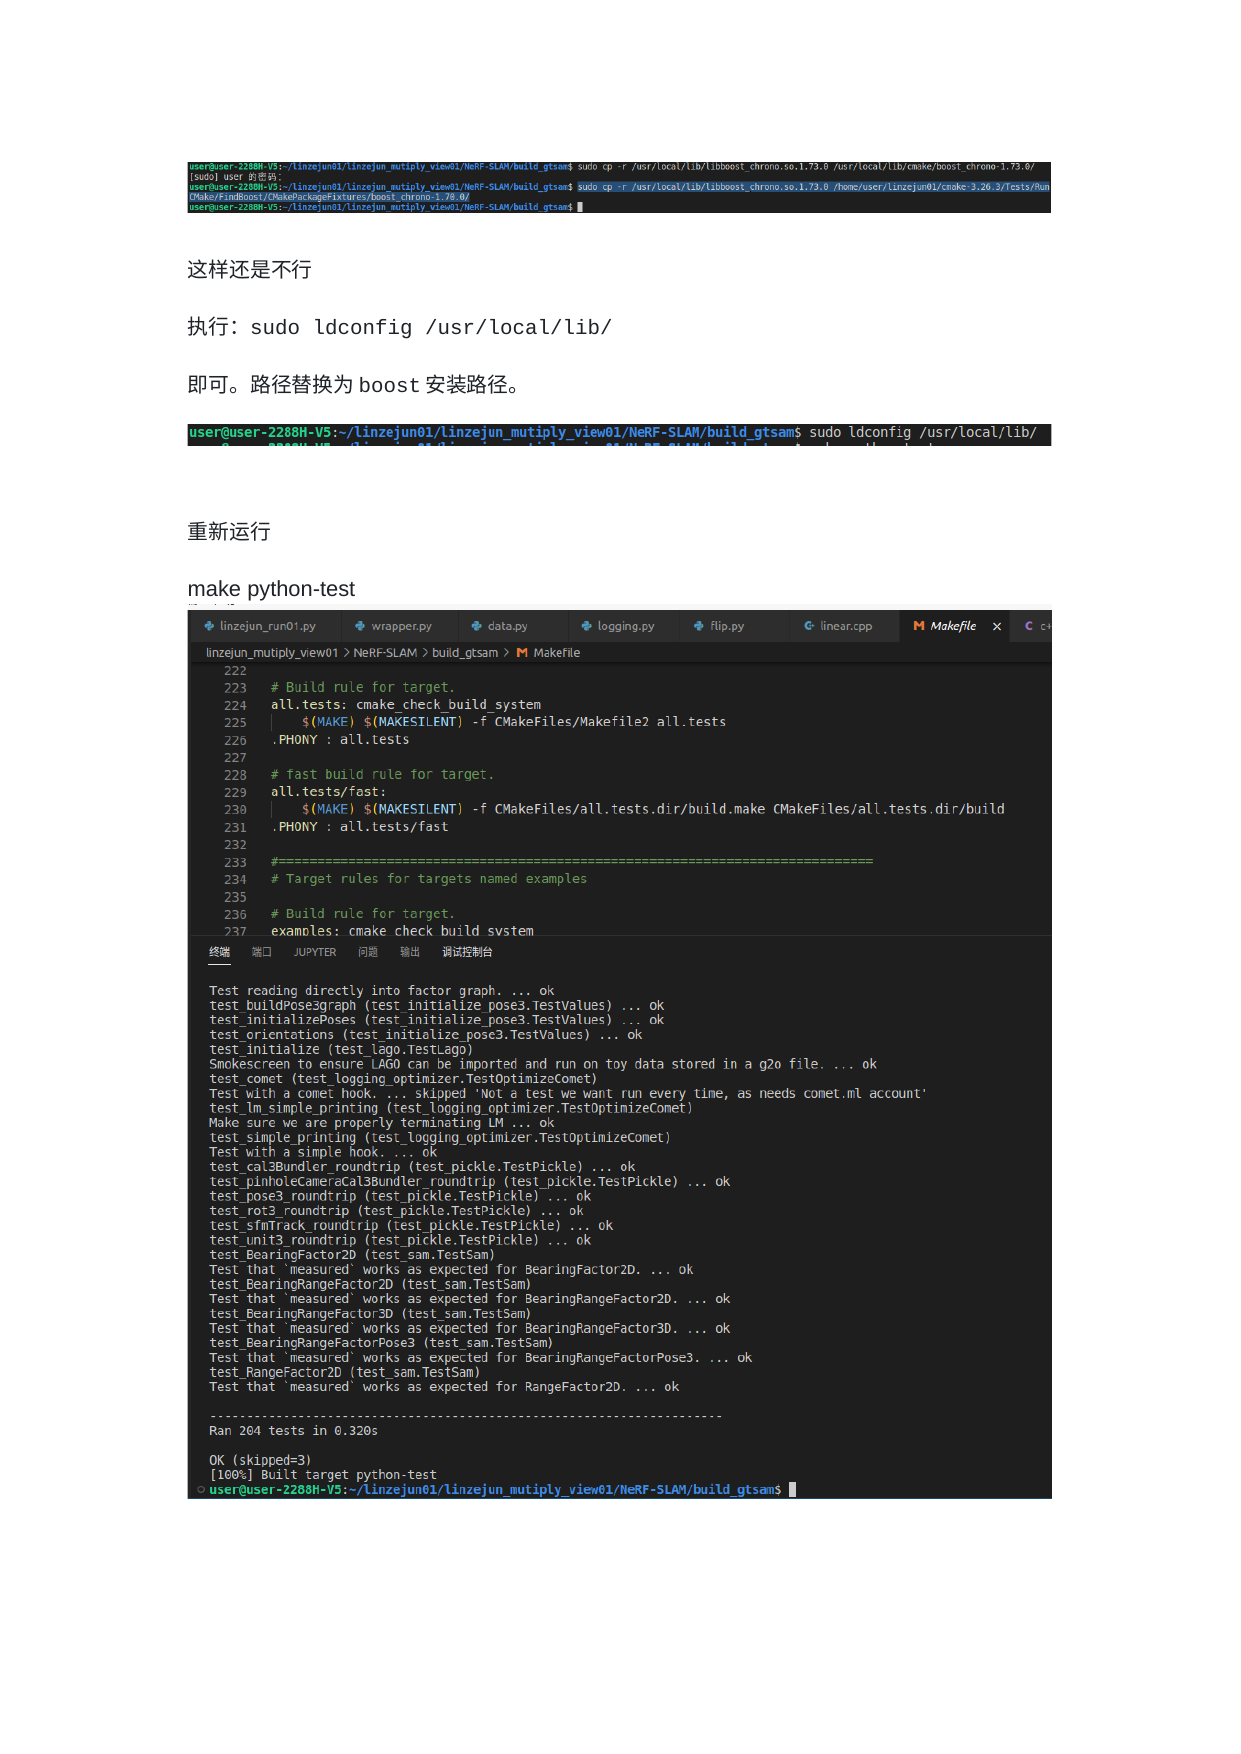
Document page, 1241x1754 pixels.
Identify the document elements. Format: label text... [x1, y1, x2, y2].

text 执行：sudo ldconfig /usr/local/lib/ [187, 309, 1053, 342]
text 这样还是不行 [187, 252, 1053, 284]
text make python-test [187, 572, 1053, 604]
picture [187, 162, 1051, 213]
text 即可。路径替换为boost安装路径。 [187, 367, 1053, 399]
picture [187, 604, 1052, 1499]
picture [187, 424, 1052, 446]
text 重新运行 [187, 514, 1053, 547]
